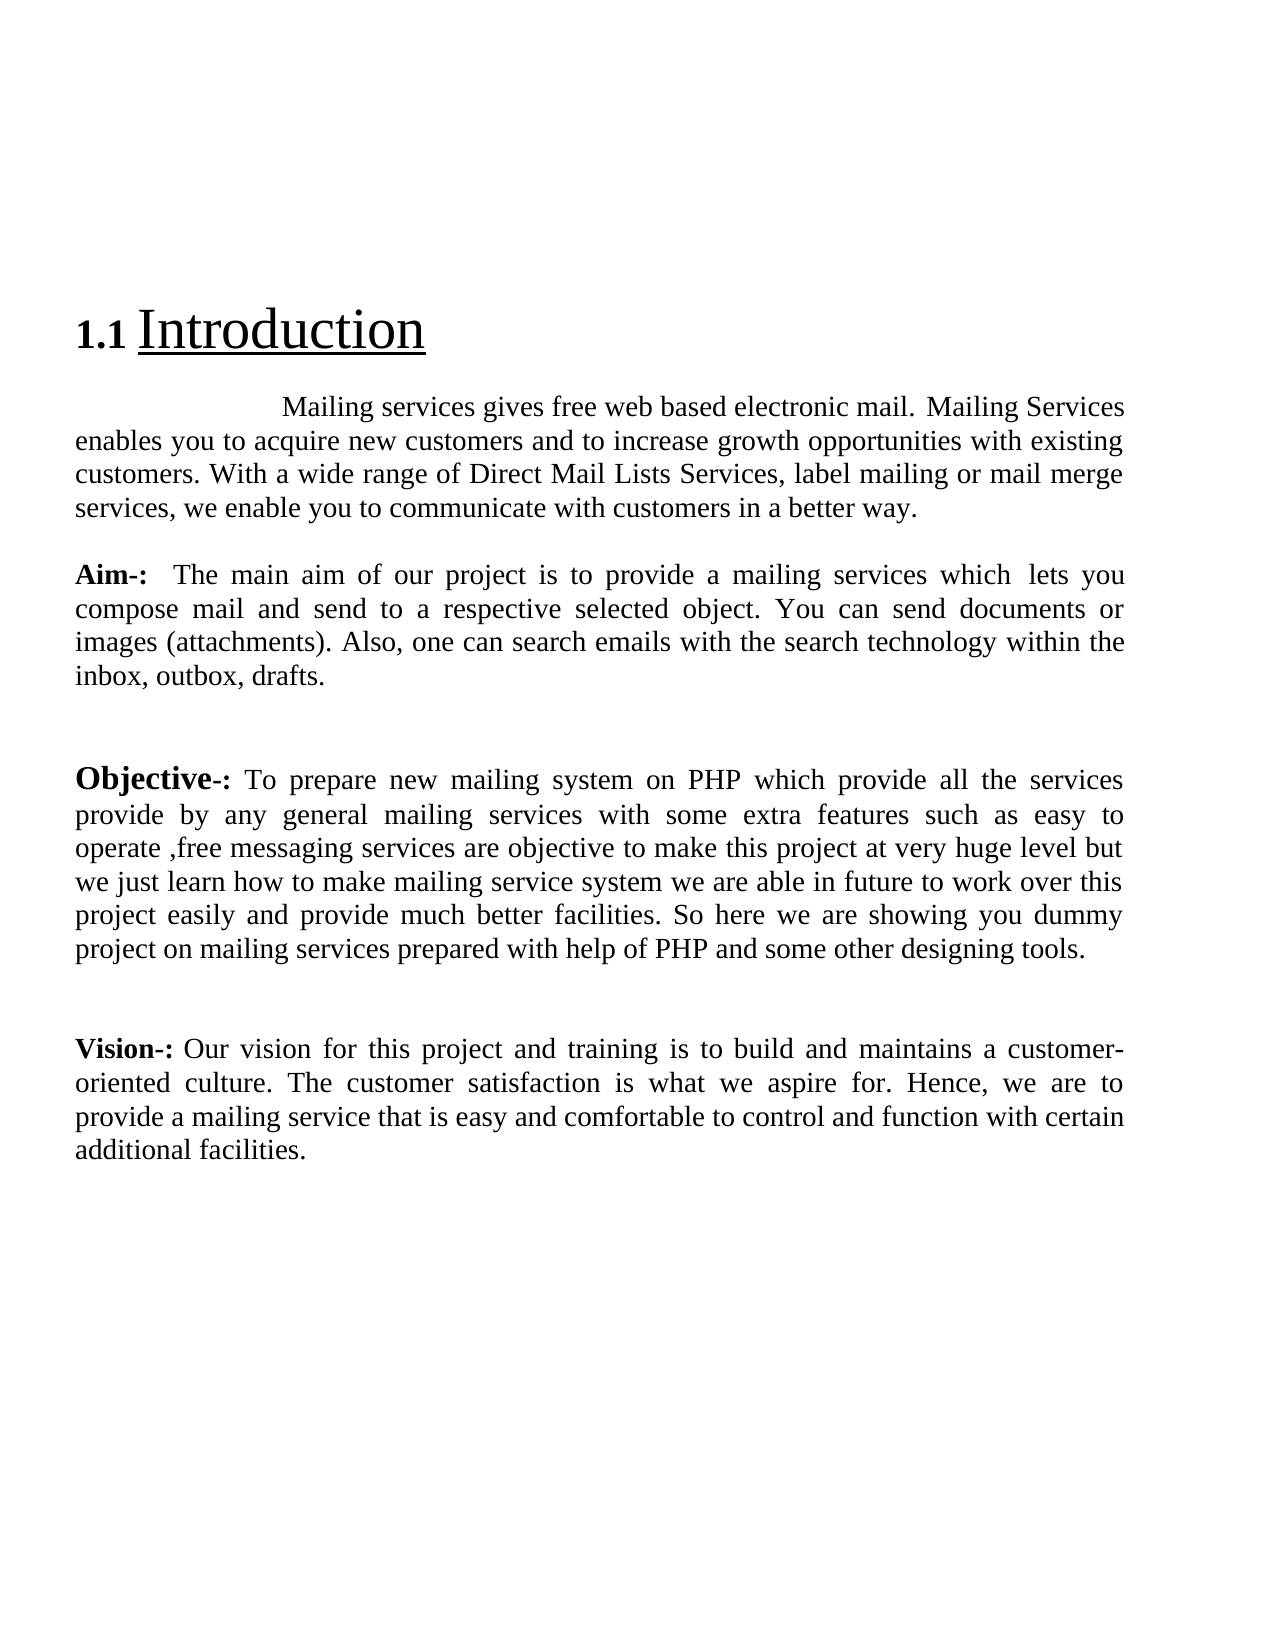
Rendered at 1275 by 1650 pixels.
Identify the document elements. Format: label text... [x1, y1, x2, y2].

text Objective-: To prepare new mailing system on PHP which provide all the services provide by any general mailing services with some extra features such as easy to operate ,free messaging services are objective to make this project at very huge level but we just learn how to make mailing service system we are able in future to work over this project easily and provide much better facilities. So here we are showing you dummy project on mailing services prepared with help of PHP and some other designing tools. [75, 758, 1125, 964]
text 1.1 Introduction [75, 294, 1125, 361]
text Aim-: The main aim of our project is to provide a mailing services which lets you compose mail and send to a respective selected object. You can send documents or images (attachments). Also, one can search emails with the search technology within the inbox, outbox, drafts. [75, 557, 1125, 691]
text Vision-: Our vision for this project and training is to build and maintains a customer-oriented culture. The customer satisfaction is what we aspire for. Hence, we are to provide a mailing service that is easy and comfortable to control and function with certain additional facilities. [75, 1032, 1125, 1166]
text Mailing services gives free web based electronic mail. Mailing Services enables you to acquire new customers and to increase growth opportunities with existing customers. With a wide range of Direct Mail Lists Services, label mailing or mail merge services, we enable you to communicate with customers in a better way. [75, 389, 1125, 524]
